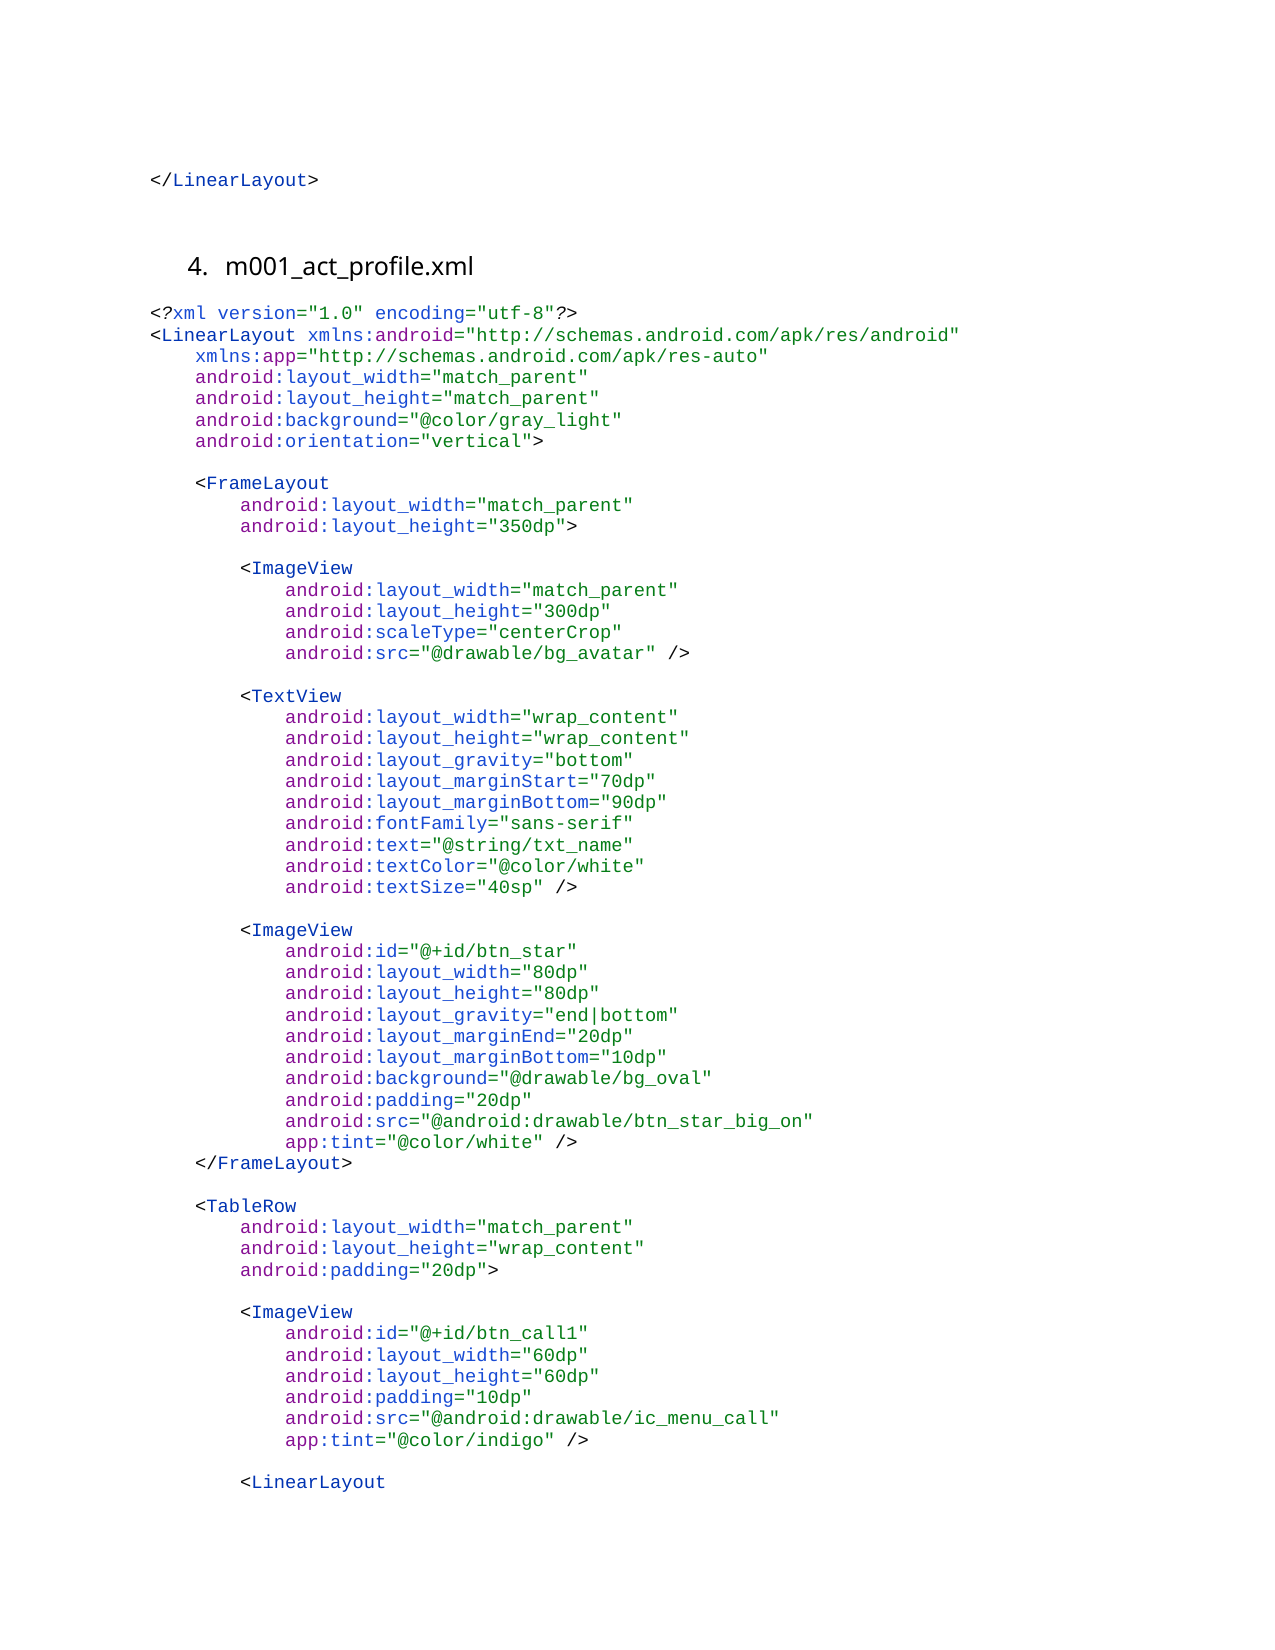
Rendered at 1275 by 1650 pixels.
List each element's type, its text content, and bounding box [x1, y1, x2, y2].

list m001_act_profile.xml [187, 248, 1125, 282]
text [150, 304, 1125, 1494]
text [150, 150, 1125, 192]
